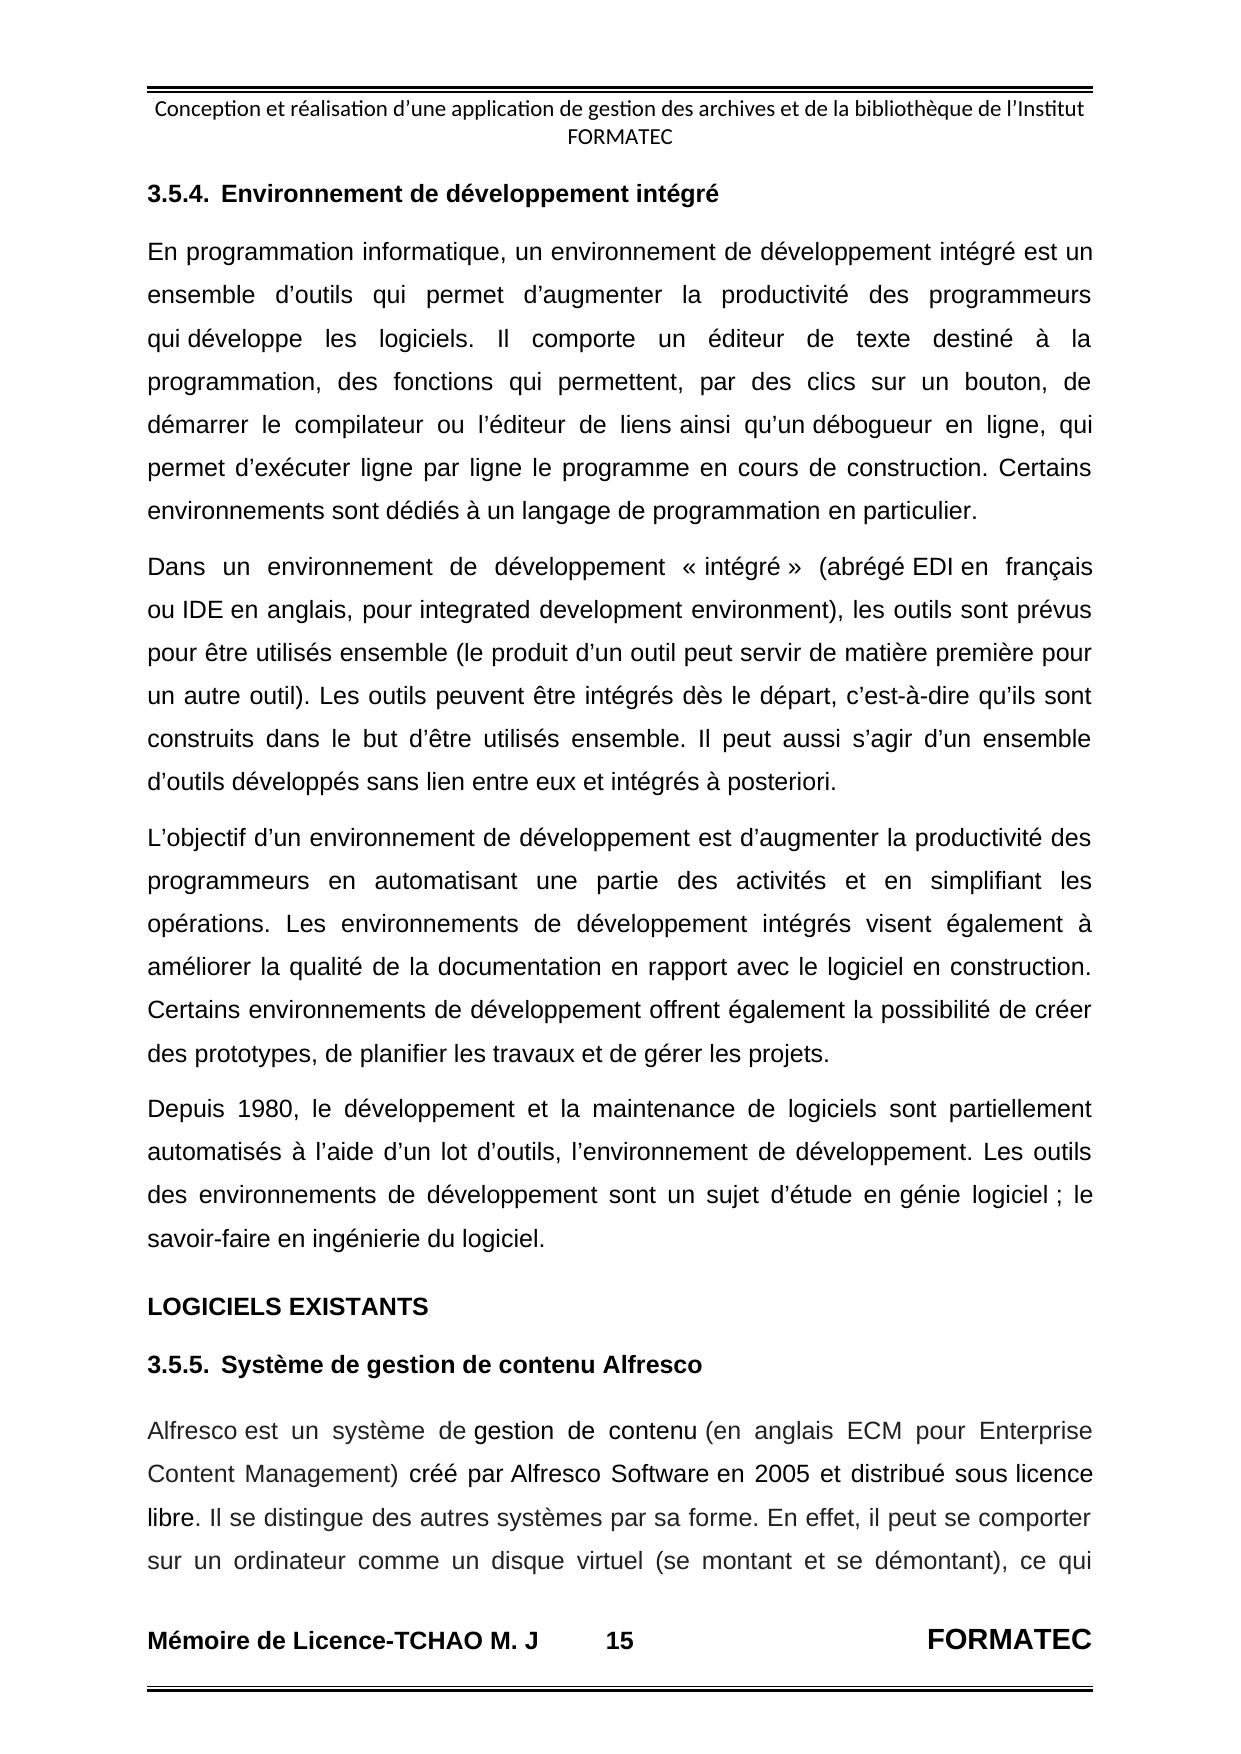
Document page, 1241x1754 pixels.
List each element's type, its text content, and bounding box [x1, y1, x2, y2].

list Environnement de développement intégré [147, 178, 1093, 207]
text Depuis 1980, le développement et la maintenance de logiciels sont partiellement automatisés à l’aide d’un lot d’outils, l’environnement de développement. Les outils des environnements de développement sont un sujet d’étude en génie logiciel ; le savoir-faire en ingénierie du logiciel. [147, 1094, 1093, 1252]
text L’objectif d’un environnement de développement est d’augmenter la productivité des programmeurs en automatisant une partie des activités et en simplifiant les opérations. Les environnements de développement intégrés visent également à améliorer la qualité de la documentation en rapport avec le logiciel en construction. Certains environnements de développement offrent également la possibilité de créer des prototypes, de planifier les travaux et de gérer les projets. [147, 823, 1093, 1067]
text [147, 1416, 1093, 1574]
text Dans un environnement de développement « intégré » (abrégé EDI en français ou IDE en anglais, pour integrated development environment), les outils sont prévus pour être utilisés ensemble (le produit d’un outil peut servir de matière première pour un autre outil). Les outils peuvent être intégrés dès le départ, c’est-à-dire qu’ils sont construits dans le but d’être utilisés ensemble. Il peut aussi s’agir d’un ensemble d’outils développés sans lien entre eux et intégrés à posteriori. [147, 552, 1093, 796]
text LOGICIELS EXISTANTS [147, 1292, 1093, 1320]
text En programmation informatique, un environnement de développement intégré est un ensemble d’outils qui permet d’augmenter la productivité des programmeurs qui développe les logiciels. Il comporte un éditeur de texte destiné à la programmation, des fonctions qui permettent, par des clics sur un bouton, de démarrer le compilateur ou l’éditeur de liens ainsi qu’un débogueur en ligne, qui permet d’exécuter ligne par ligne le programme en cours de construction. Certains environnements sont dédiés à un langage de programmation en particulier. [147, 237, 1093, 525]
list Système de gestion de contenu Alfresco [147, 1350, 1093, 1378]
